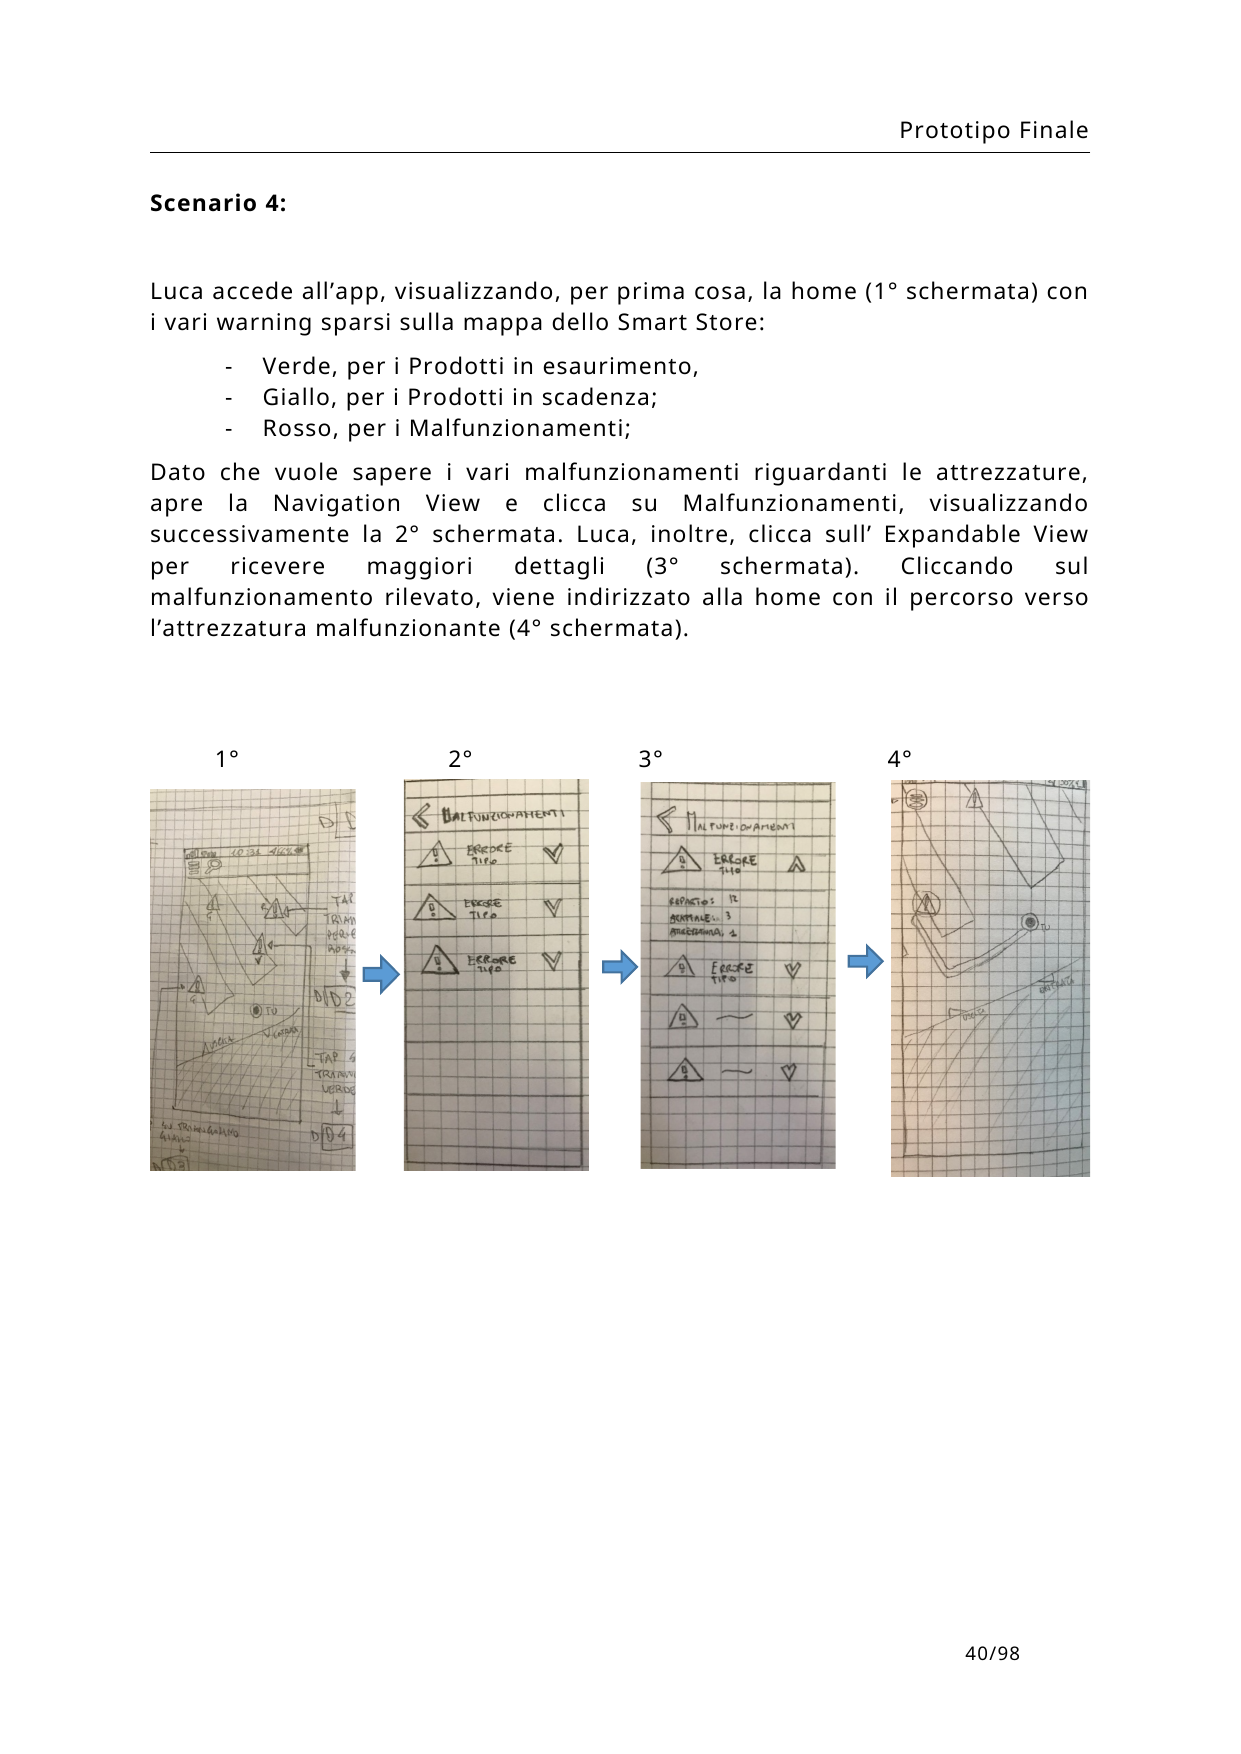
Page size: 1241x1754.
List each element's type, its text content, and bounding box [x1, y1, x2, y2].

picture [640, 782, 836, 1168]
list Rosso, per i Malfunzionamenti; [225, 412, 1090, 443]
list Giallo, per i Prodotti in scadenza; [225, 381, 1090, 412]
picture [891, 780, 1091, 1177]
picture [403, 779, 589, 1171]
text Luca accede all’app, visualizzando, per prima cosa, la home (1° schermata) con i vari warning sparsi sulla mappa dello Smart Store: [150, 275, 1090, 337]
picture [150, 789, 356, 1171]
text 1° 2° 3° 4° [150, 743, 1090, 775]
list Verde, per i Prodotti in esaurimento, [225, 350, 1090, 381]
text Dato che vuole sapere i vari malfunzionamenti riguardanti le attrezzature, apre la Navigation View e clicca su Malfunzionamenti, visualizzando successivamente la 2° schermata. Luca, inoltre, clicca sull’ Expandable View per ricevere maggiori dettagli (3° schermata). Cliccando sul malfunzionamento rilevato, viene indirizzato alla home con il percorso verso l’attrezzatura malfunzionante (4° schermata). [150, 456, 1090, 643]
text Scenario 4: [150, 187, 1090, 218]
